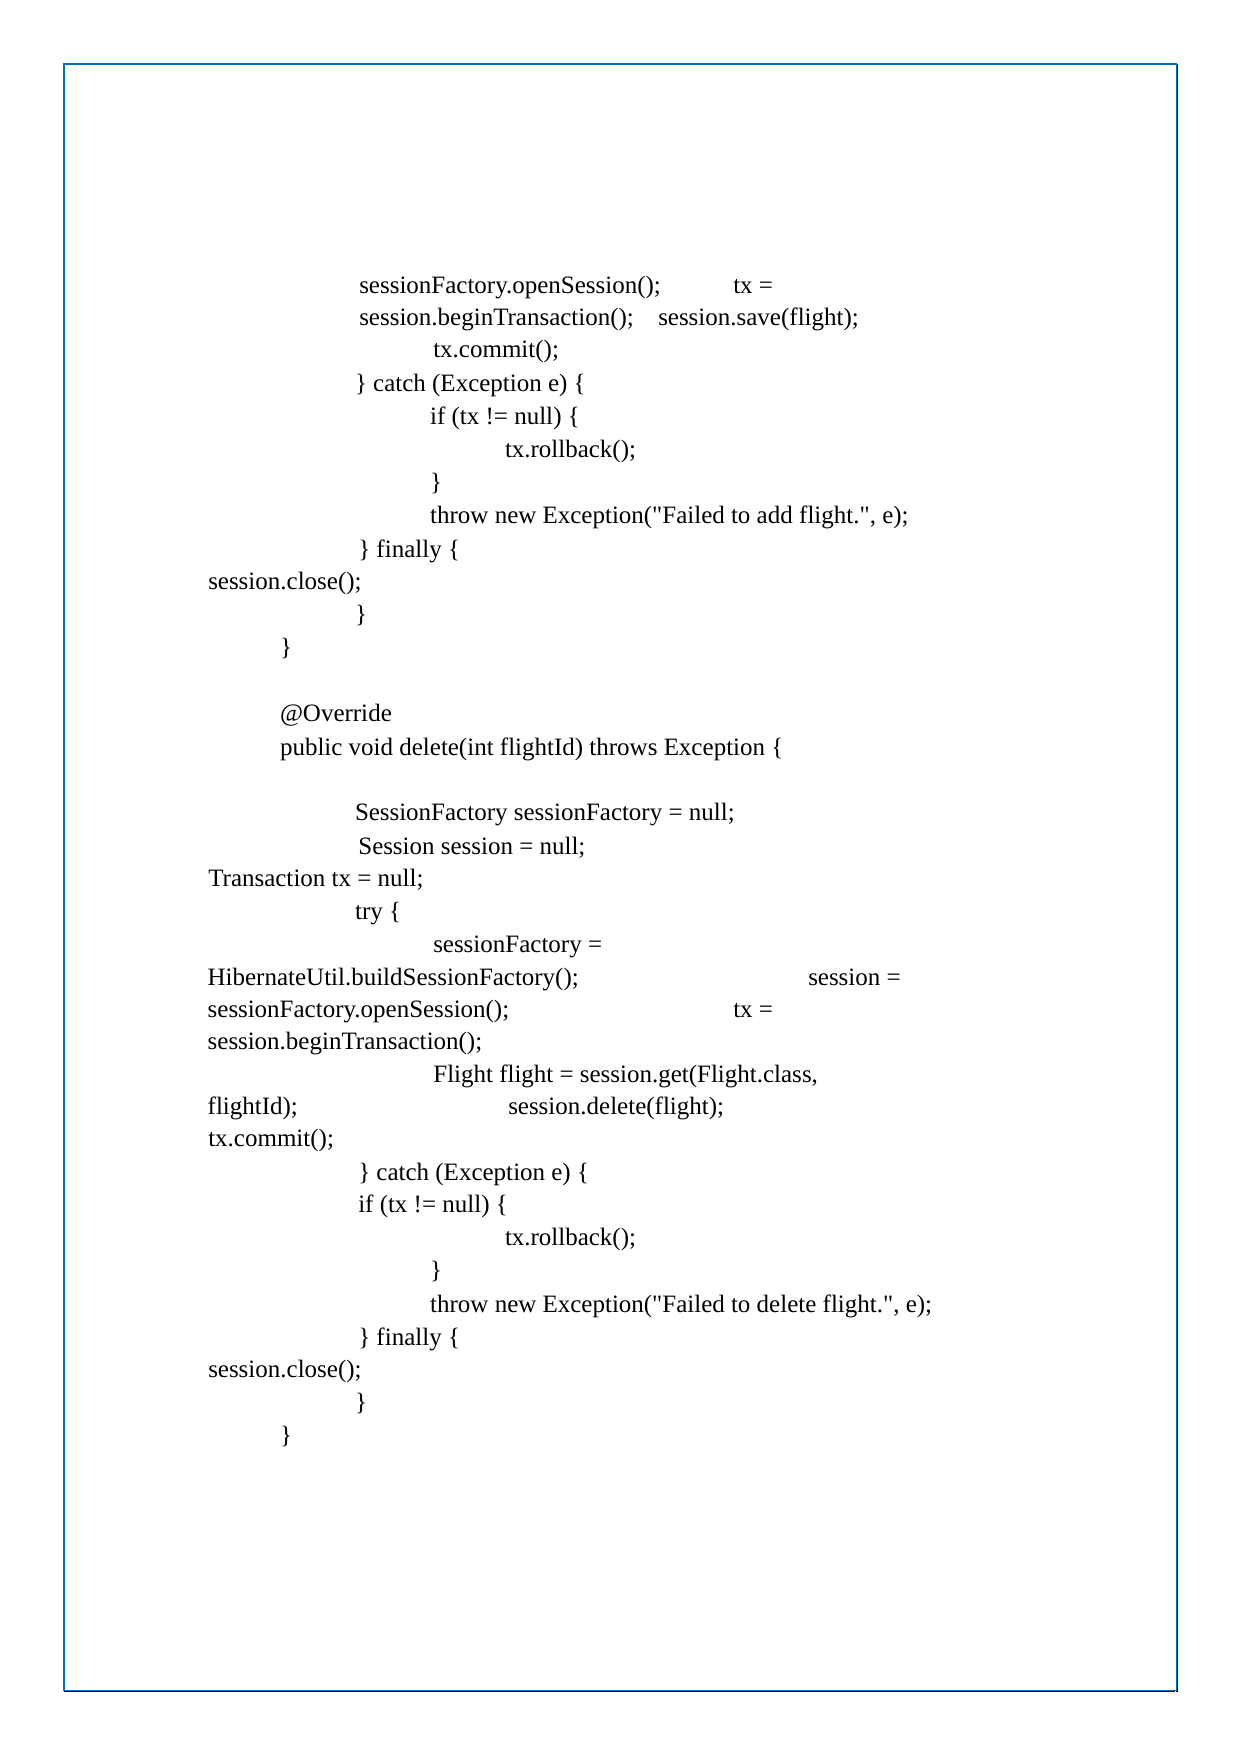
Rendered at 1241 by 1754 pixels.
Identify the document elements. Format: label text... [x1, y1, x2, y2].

text throw new Exception("Failed to add flight.", e); [133, 501, 1108, 529]
text tx.rollback(); [133, 434, 1108, 463]
text } [133, 1255, 1108, 1284]
text if (tx != null) { [133, 401, 1108, 429]
text } finally { session.close(); [206, 1322, 619, 1383]
text } catch (Exception e) { [133, 368, 1108, 396]
text } catch (Exception e) { if (tx != null) { [206, 1157, 610, 1218]
text Session session = null; Transaction tx = null; [206, 831, 709, 892]
text public void delete(int flightId) throws Exception { [133, 732, 1108, 760]
text SessionFactory sessionFactory = null; [133, 797, 1108, 826]
text @Override [133, 698, 1108, 727]
text Flight flight = session.get(Flight.class, flightId); session.delete(flight); tx.commit(); [206, 1059, 914, 1152]
text } [133, 632, 1108, 661]
text } [133, 467, 1108, 496]
text sessionFactory = HibernateUtil.buildSessionFactory(); session = sessionFactory.openSession(); tx = session.beginTransaction(); [206, 929, 979, 1055]
text } [133, 599, 1108, 628]
text tx.rollback(); [133, 1222, 1108, 1251]
text try { [133, 896, 1108, 925]
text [358, 270, 979, 363]
text } [133, 1421, 1108, 1449]
text } [133, 1387, 1108, 1416]
text } finally { session.close(); [206, 534, 619, 595]
text throw new Exception("Failed to delete flight.", e); [133, 1289, 1108, 1317]
